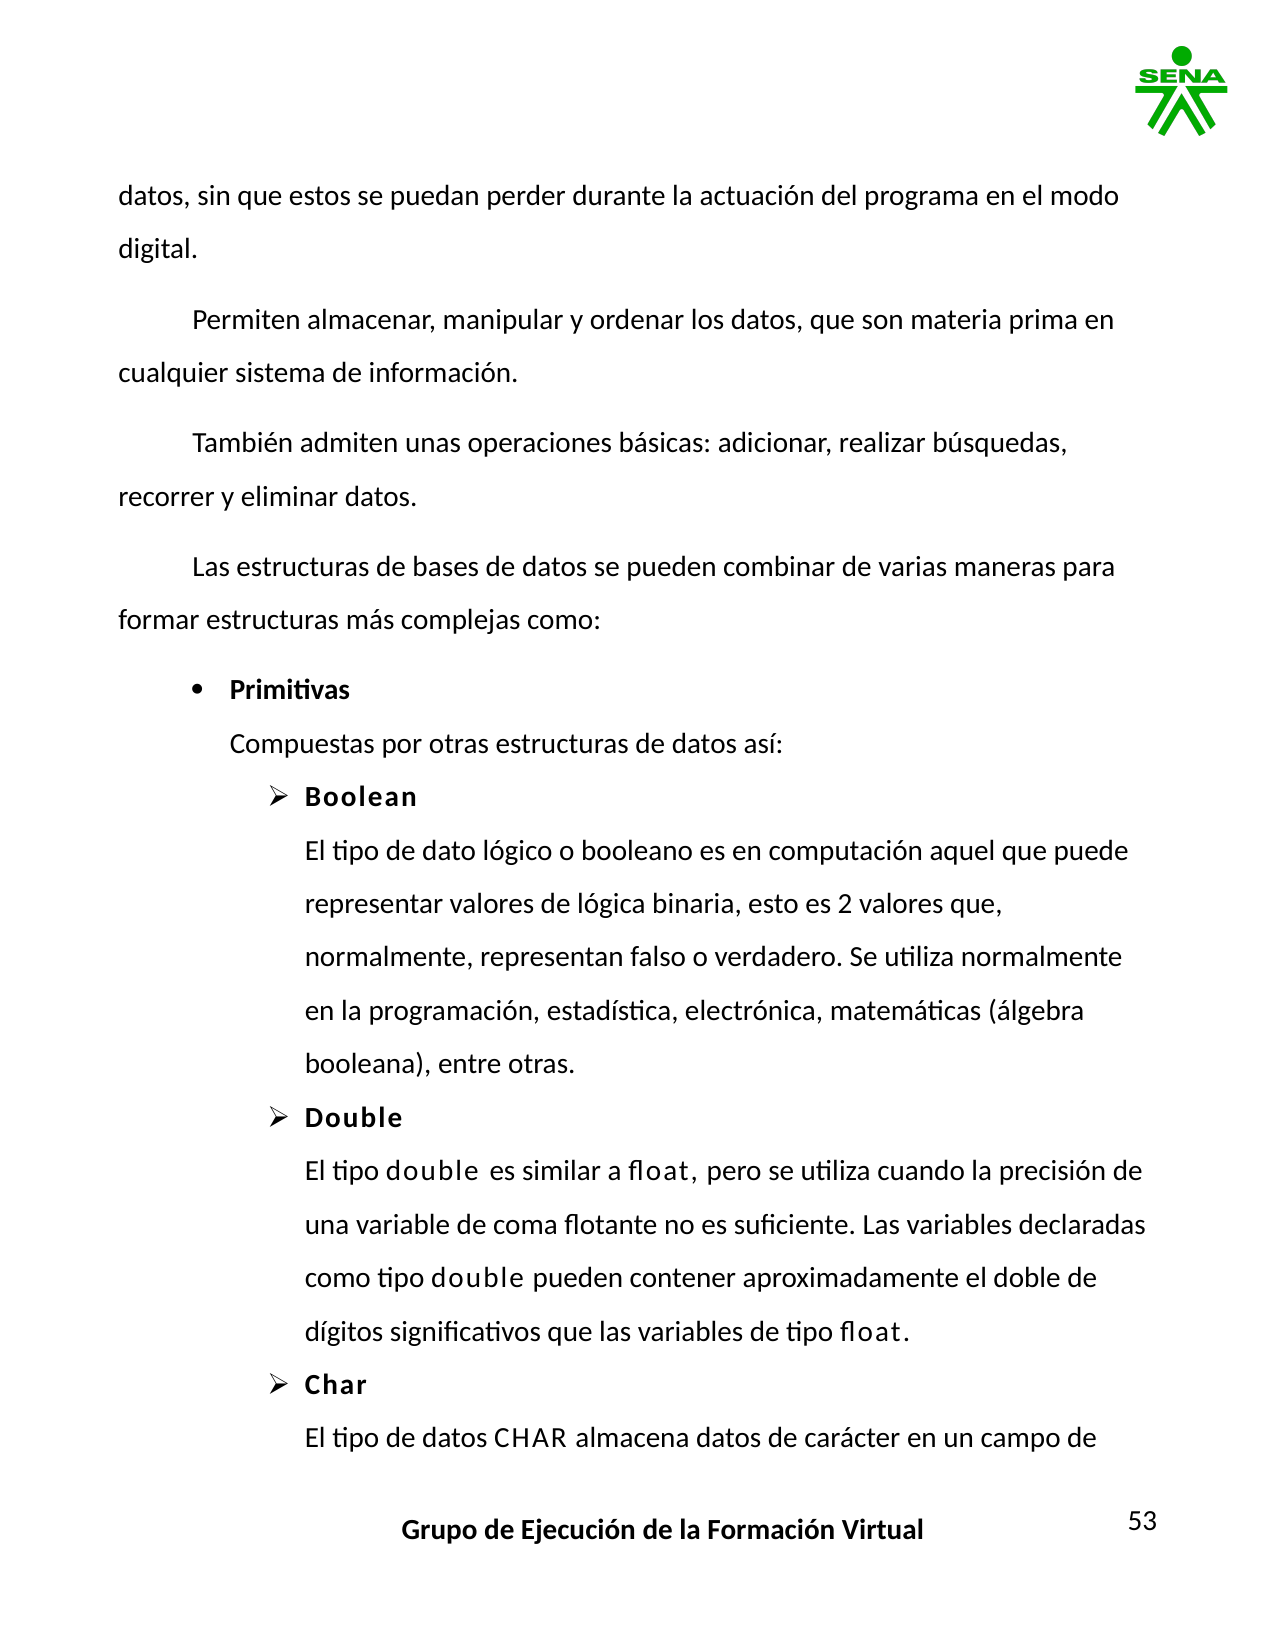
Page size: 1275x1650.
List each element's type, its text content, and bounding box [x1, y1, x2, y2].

list Double El tipo double es similar a float, pero se utiliza cuando la precisión de una variable de coma flotante no es suficiente. Las variables declaradas como tipo double pueden contener aproximadamente el doble de dígitos significativos que las variables de tipo float. [267, 1099, 1157, 1348]
text Las estructuras de bases de datos se pueden combinar de varias maneras para formar estructuras más complejas como: [118, 548, 1157, 637]
picture [1135, 46, 1228, 136]
list Boolean El tipo de dato lógico o booleano es en computación aquel que puede representar valores de lógica binaria, esto es 2 valores que, normalmente, representan falso o verdadero. Se utiliza normalmente en la programación, estadística, electrónica, matemáticas (álgebra booleana), entre otras. [267, 778, 1157, 1081]
text Permiten almacenar, manipular y ordenar los datos, que son materia prima en cualquier sistema de información. [118, 301, 1157, 390]
text También admiten unas operaciones básicas: adicionar, realizar búsquedas, recorrer y eliminar datos. [118, 424, 1157, 513]
list Primitivas Compuestas por otras estructuras de datos así: [192, 671, 1157, 760]
